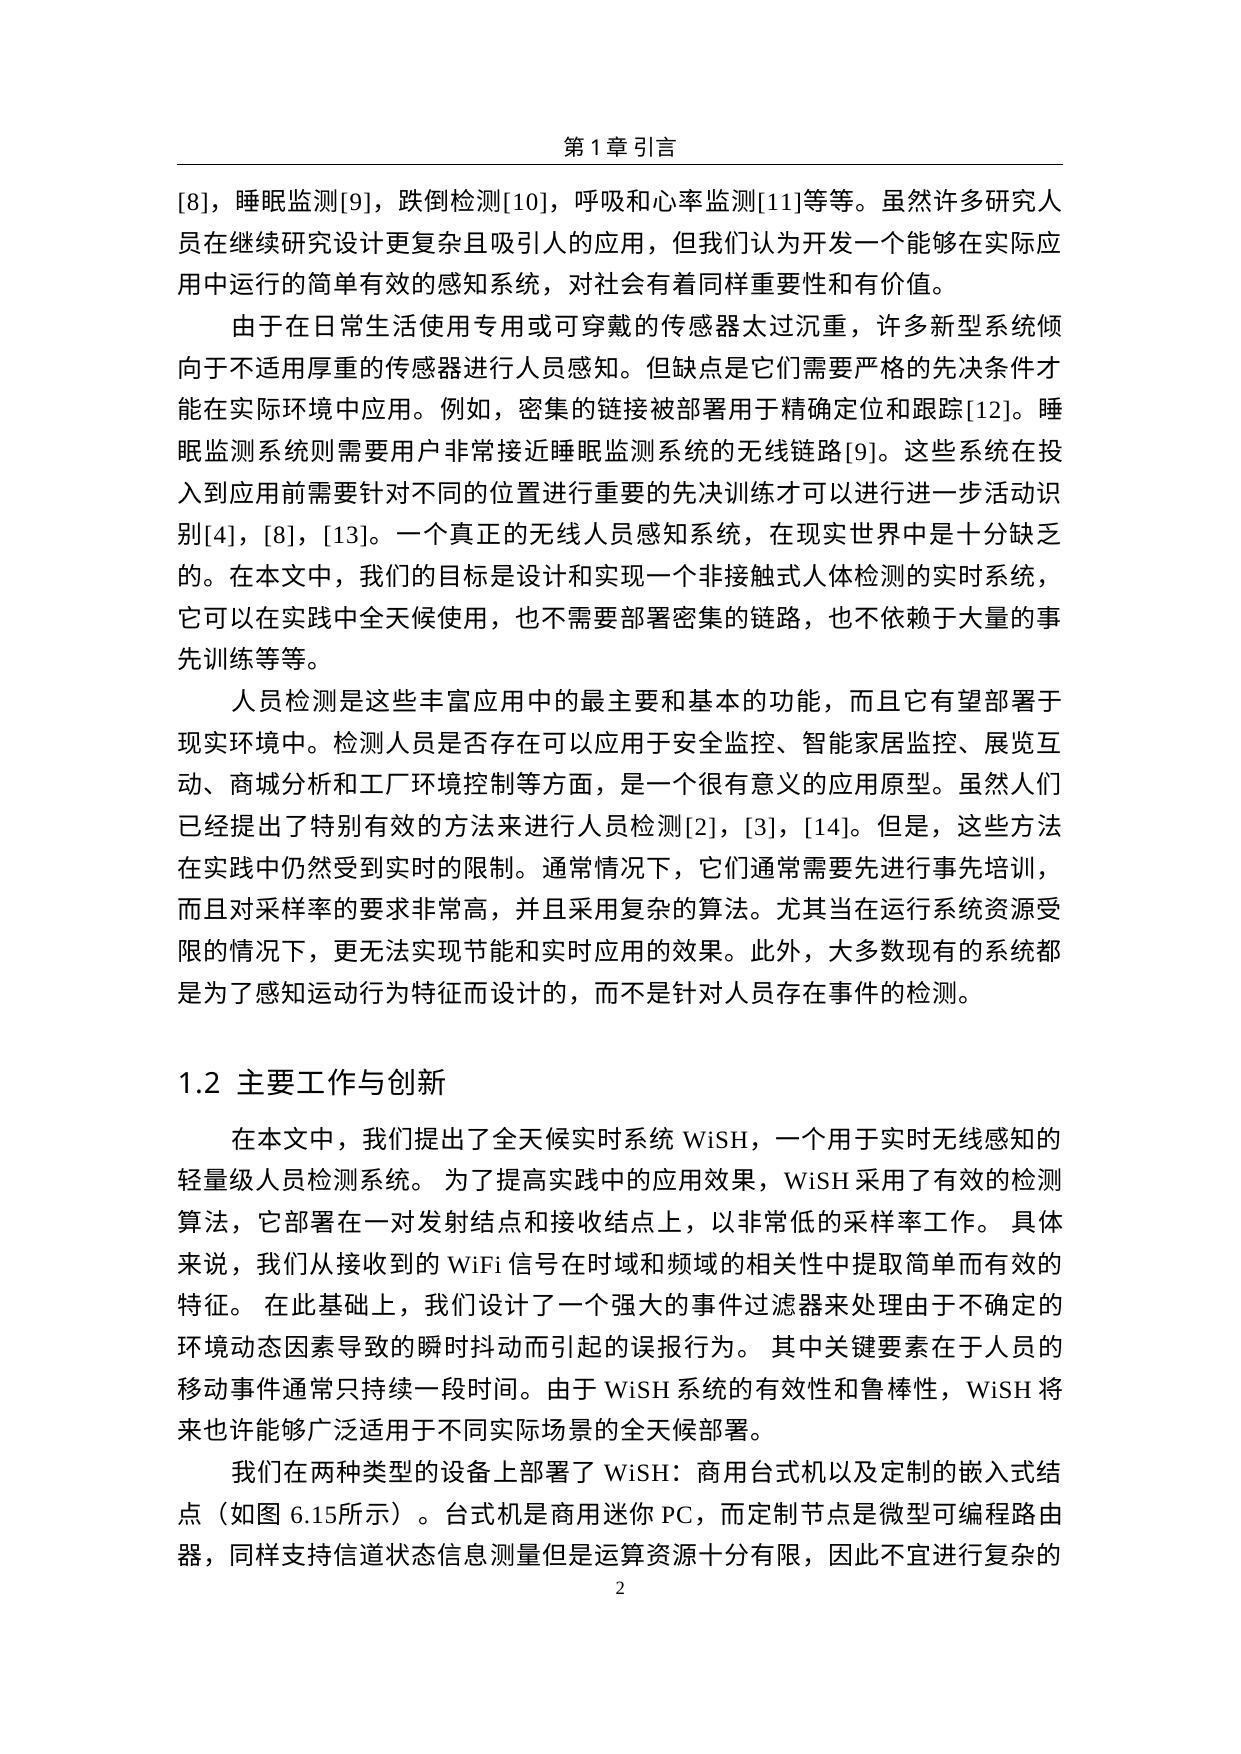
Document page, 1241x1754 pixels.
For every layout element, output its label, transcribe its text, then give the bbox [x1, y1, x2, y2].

text 主要工作与创新 [177, 1061, 1063, 1102]
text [177, 1448, 1063, 1573]
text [177, 177, 1063, 302]
text 由于在日常生活使用专用或可穿戴的传感器太过沉重，许多新型系统倾向于不适用厚重的传感器进行人员感知。但缺点是它们需要严格的先决条件才能在实际环境中应用。例如，密集的链接被部署用于精确定位和跟踪[12]。睡眠监测系统则需要用户非常接近睡眠监测系统的无线链路[9]。这些系统在投入到应用前需要针对不同的位置进行重要的先决训练才可以进行进一步活动识别[4]，[8]，[13]。一个真正的无线人员感知系统，在现实世界中是十分缺乏的。在本文中，我们的目标是设计和实现一个非接触式人体检测的实时系统，它可以在实践中全天候使用，也不需要部署密集的链路，也不依赖于大量的事先训练等等。 [177, 302, 1063, 677]
text 在本文中，我们提出了全天候实时系统WiSH，一个用于实时无线感知的轻量级人员检测系统。 为了提高实践中的应用效果，WiSH采用了有效的检测算法，它部署在一对发射结点和接收结点上，以非常低的采样率工作。 具体来说，我们从接收到的WiFi信号在时域和频域的相关性中提取简单而有效的特征。 在此基础上，我们设计了一个强大的事件过滤器来处理由于不确定的环境动态因素导致的瞬时抖动而引起的误报行为。 其中关键要素在于人员的移动事件通常只持续一段时间。由于WiSH系统的有效性和鲁棒性，WiSH将来也许能够广泛适用于不同实际场景的全天候部署。 [177, 1115, 1063, 1448]
text 人员检测是这些丰富应用中的最主要和基本的功能，而且它有望部署于现实环境中。检测人员是否存在可以应用于安全监控、智能家居监控、展览互动、商城分析和工厂环境控制等方面，是一个很有意义的应用原型。虽然人们已经提出了特别有效的方法来进行人员检测[2]，[3]，[14]。但是，这些方法在实践中仍然受到实时的限制。通常情况下，它们通常需要先进行事先培训，而且对采样率的要求非常高，并且采用复杂的算法。尤其当在运行系统资源受限的情况下，更无法实现节能和实时应用的效果。此外，大多数现有的系统都是为了感知运动行为特征而设计的，而不是针对人员存在事件的检测。 [177, 677, 1063, 1011]
